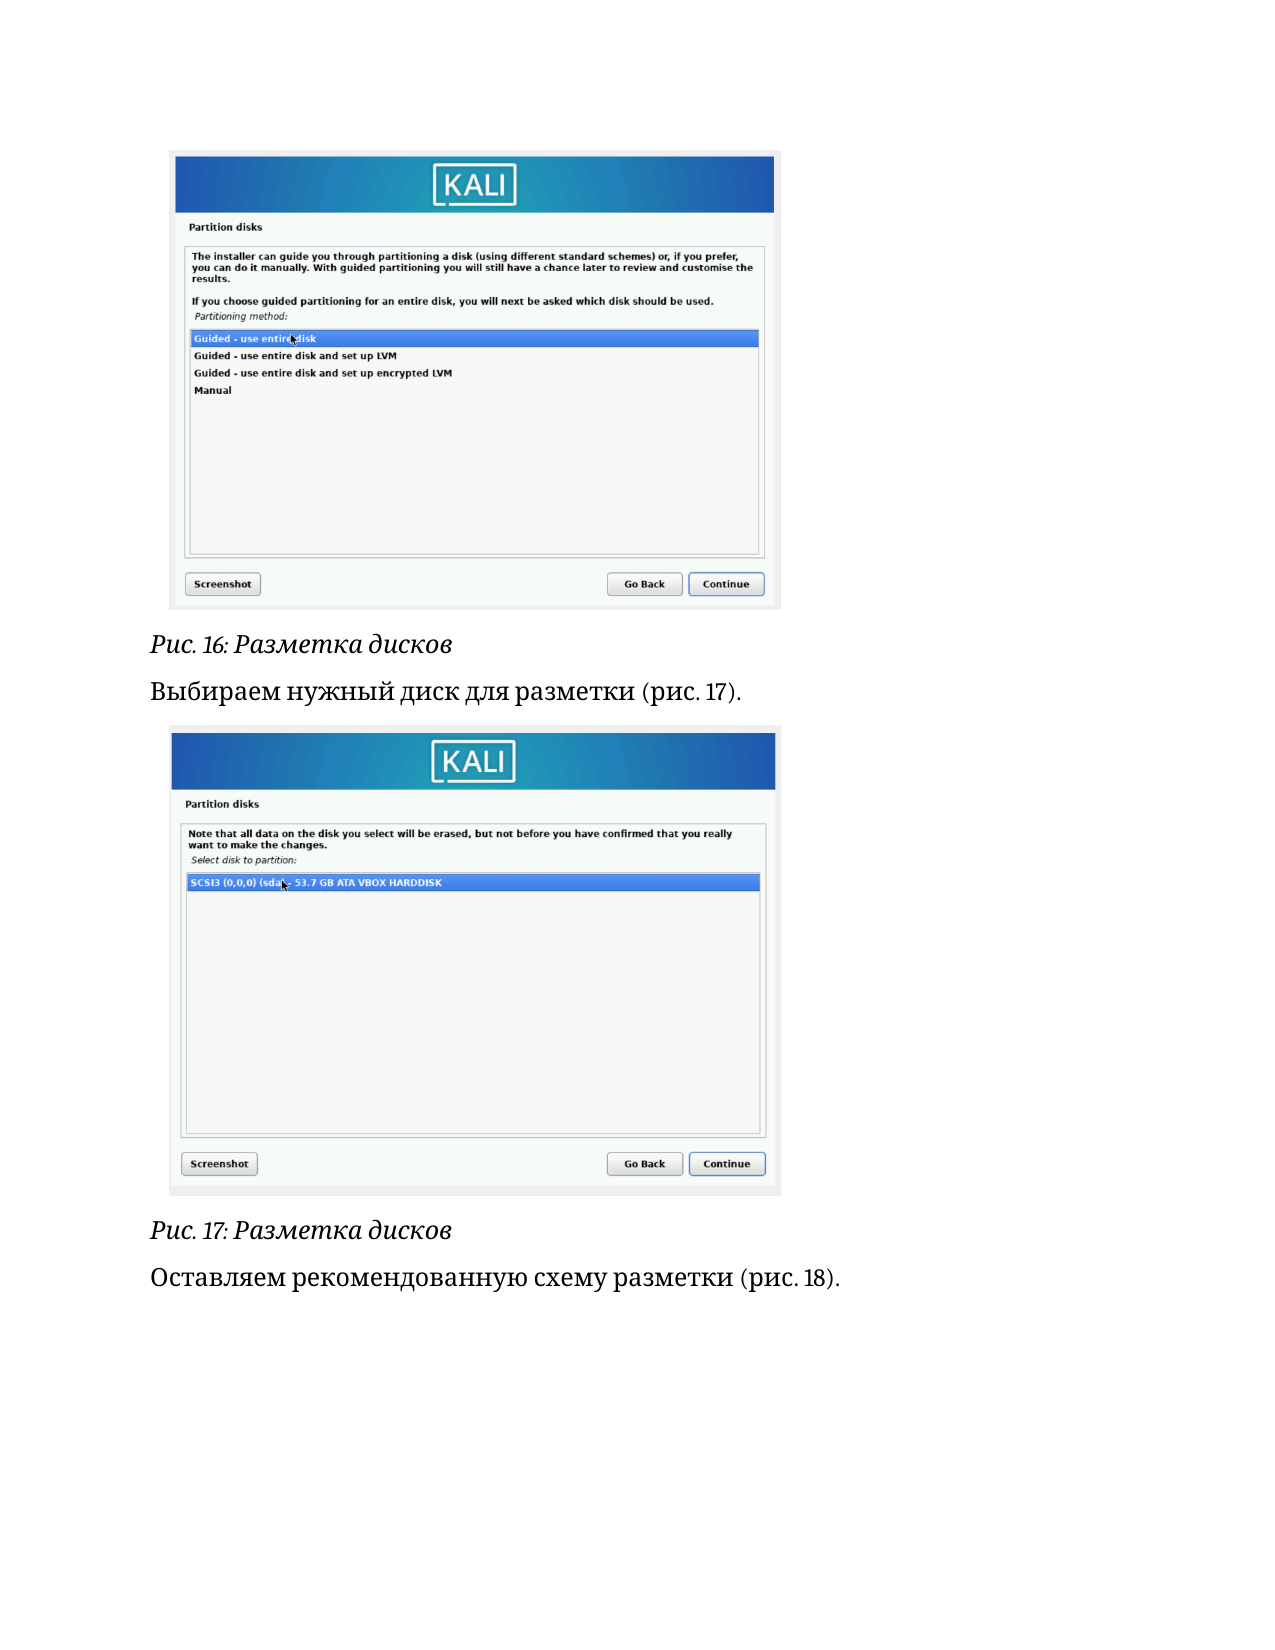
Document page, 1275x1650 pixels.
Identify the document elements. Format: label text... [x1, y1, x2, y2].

picture [168, 150, 782, 610]
text Рис. 17: Разметка дисков [150, 1217, 1125, 1245]
picture [168, 725, 782, 1196]
text Рис. 16: Разметка дисков [150, 631, 1125, 659]
text Выбираем нужный диск для разметки (рис. 17). [150, 678, 1125, 707]
text Оставляем рекомендованную схему разметки (рис. 18). [150, 1264, 1125, 1293]
